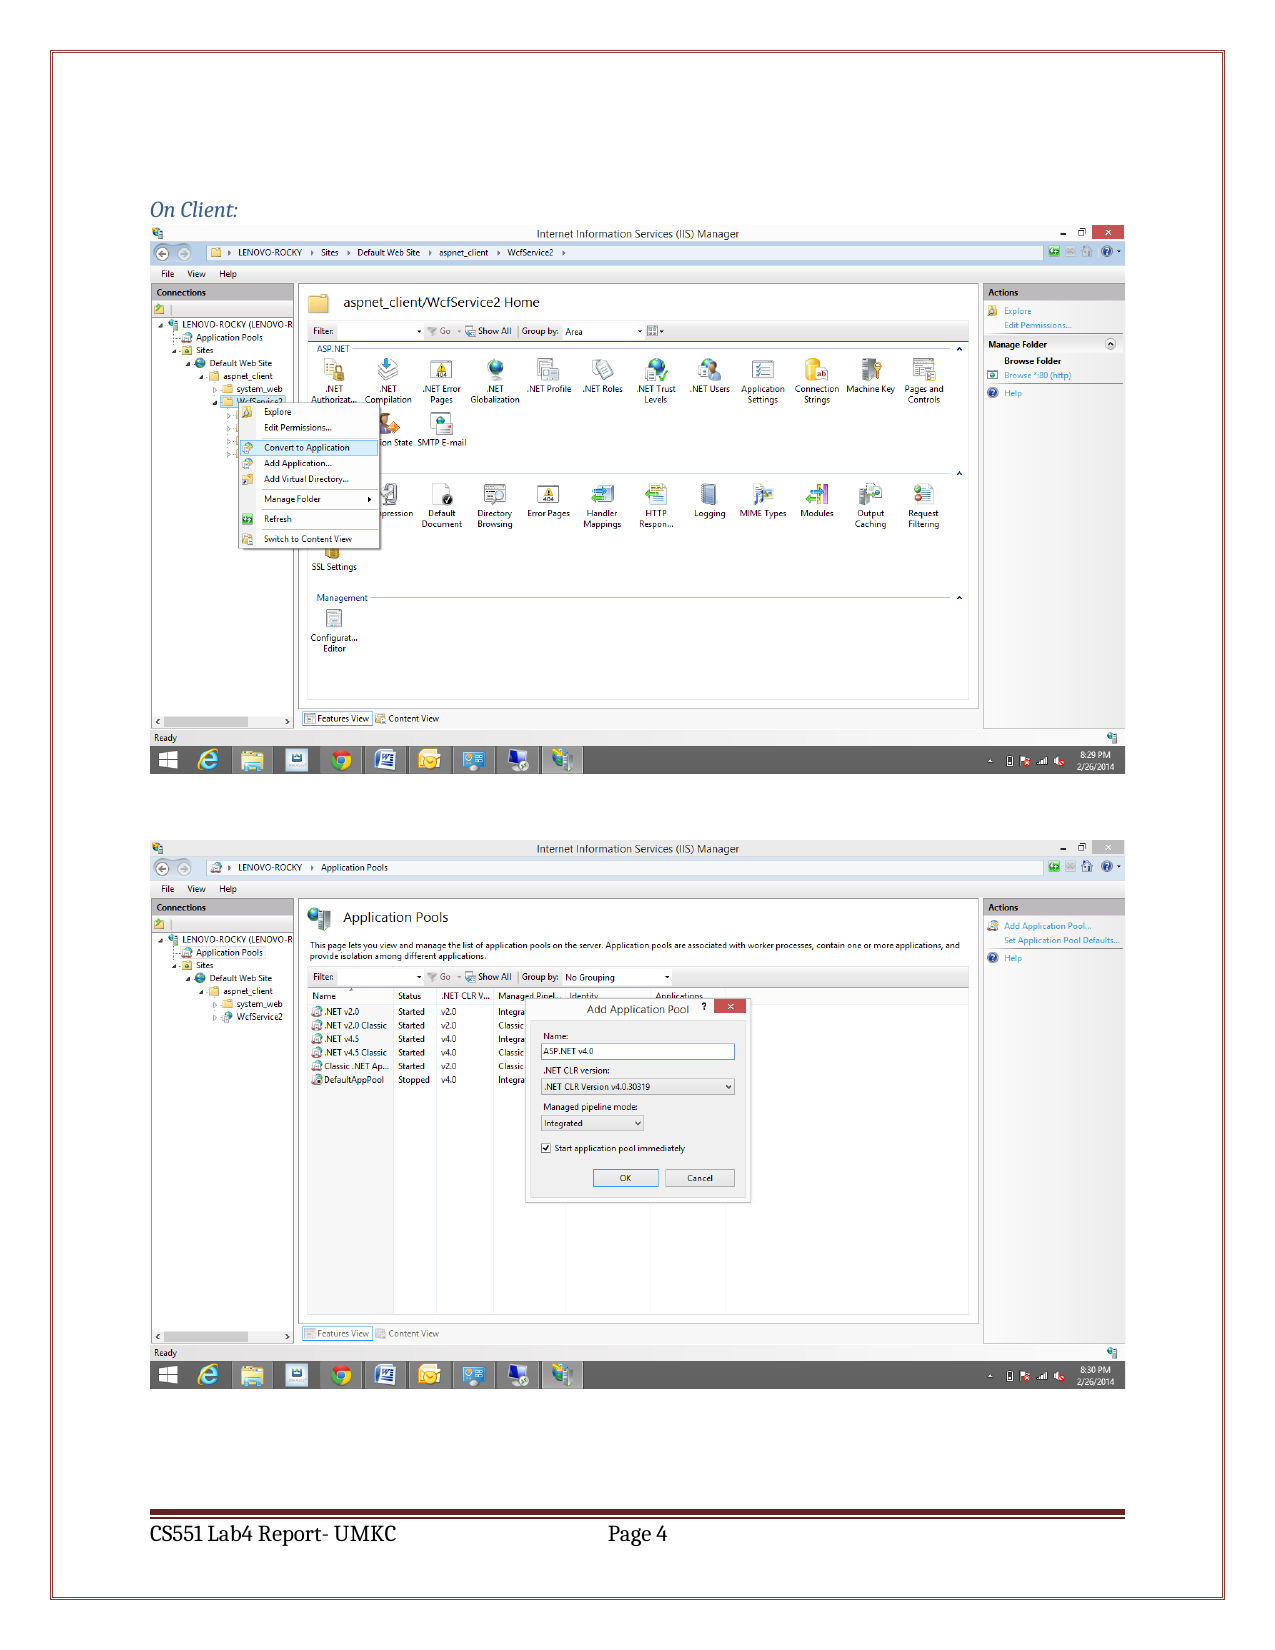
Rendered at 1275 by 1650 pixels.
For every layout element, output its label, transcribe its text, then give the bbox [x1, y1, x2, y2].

text On Client: [150, 197, 1125, 225]
picture [150, 840, 1125, 1389]
picture [150, 225, 1125, 774]
